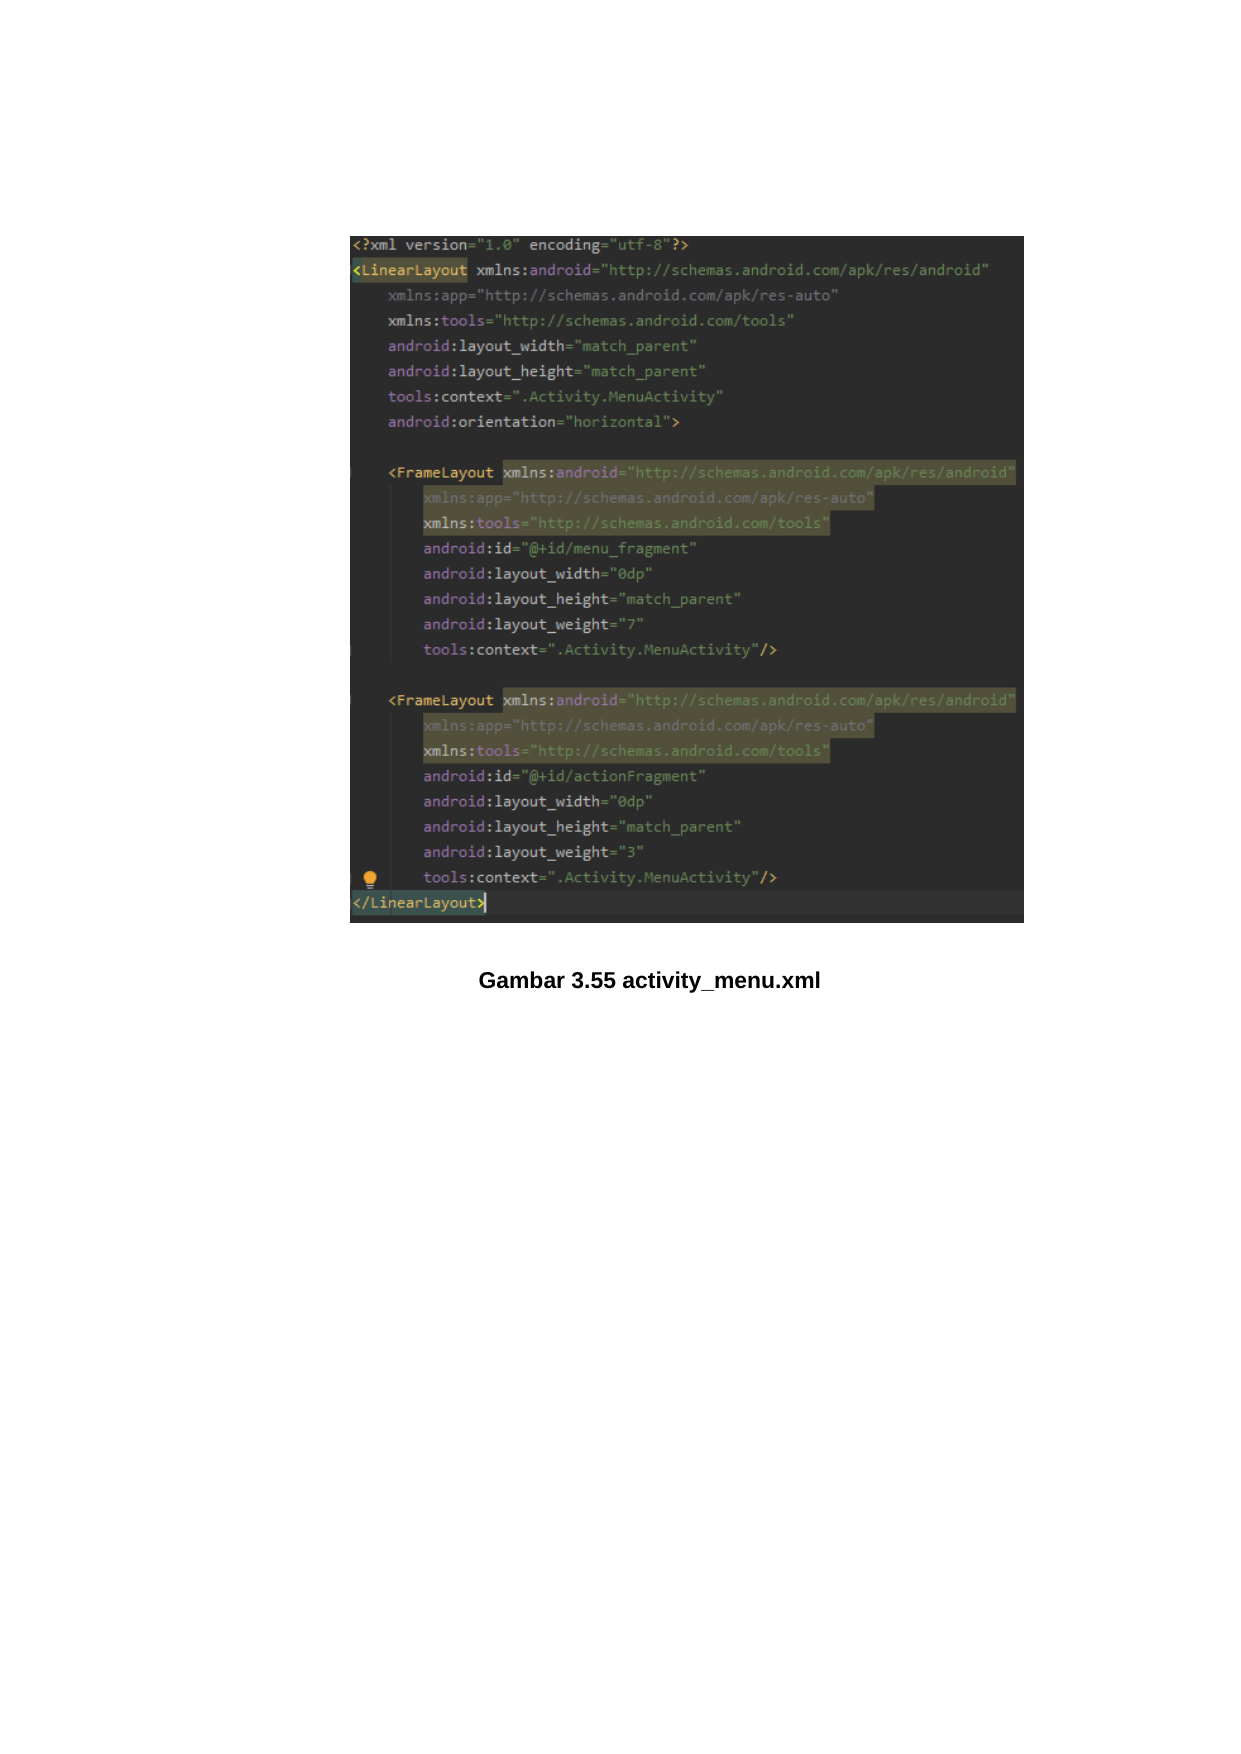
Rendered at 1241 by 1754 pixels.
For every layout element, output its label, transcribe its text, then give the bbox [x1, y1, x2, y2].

text Gambar 3.55 activity_menu.xml [236, 967, 1063, 993]
picture [350, 236, 1024, 923]
